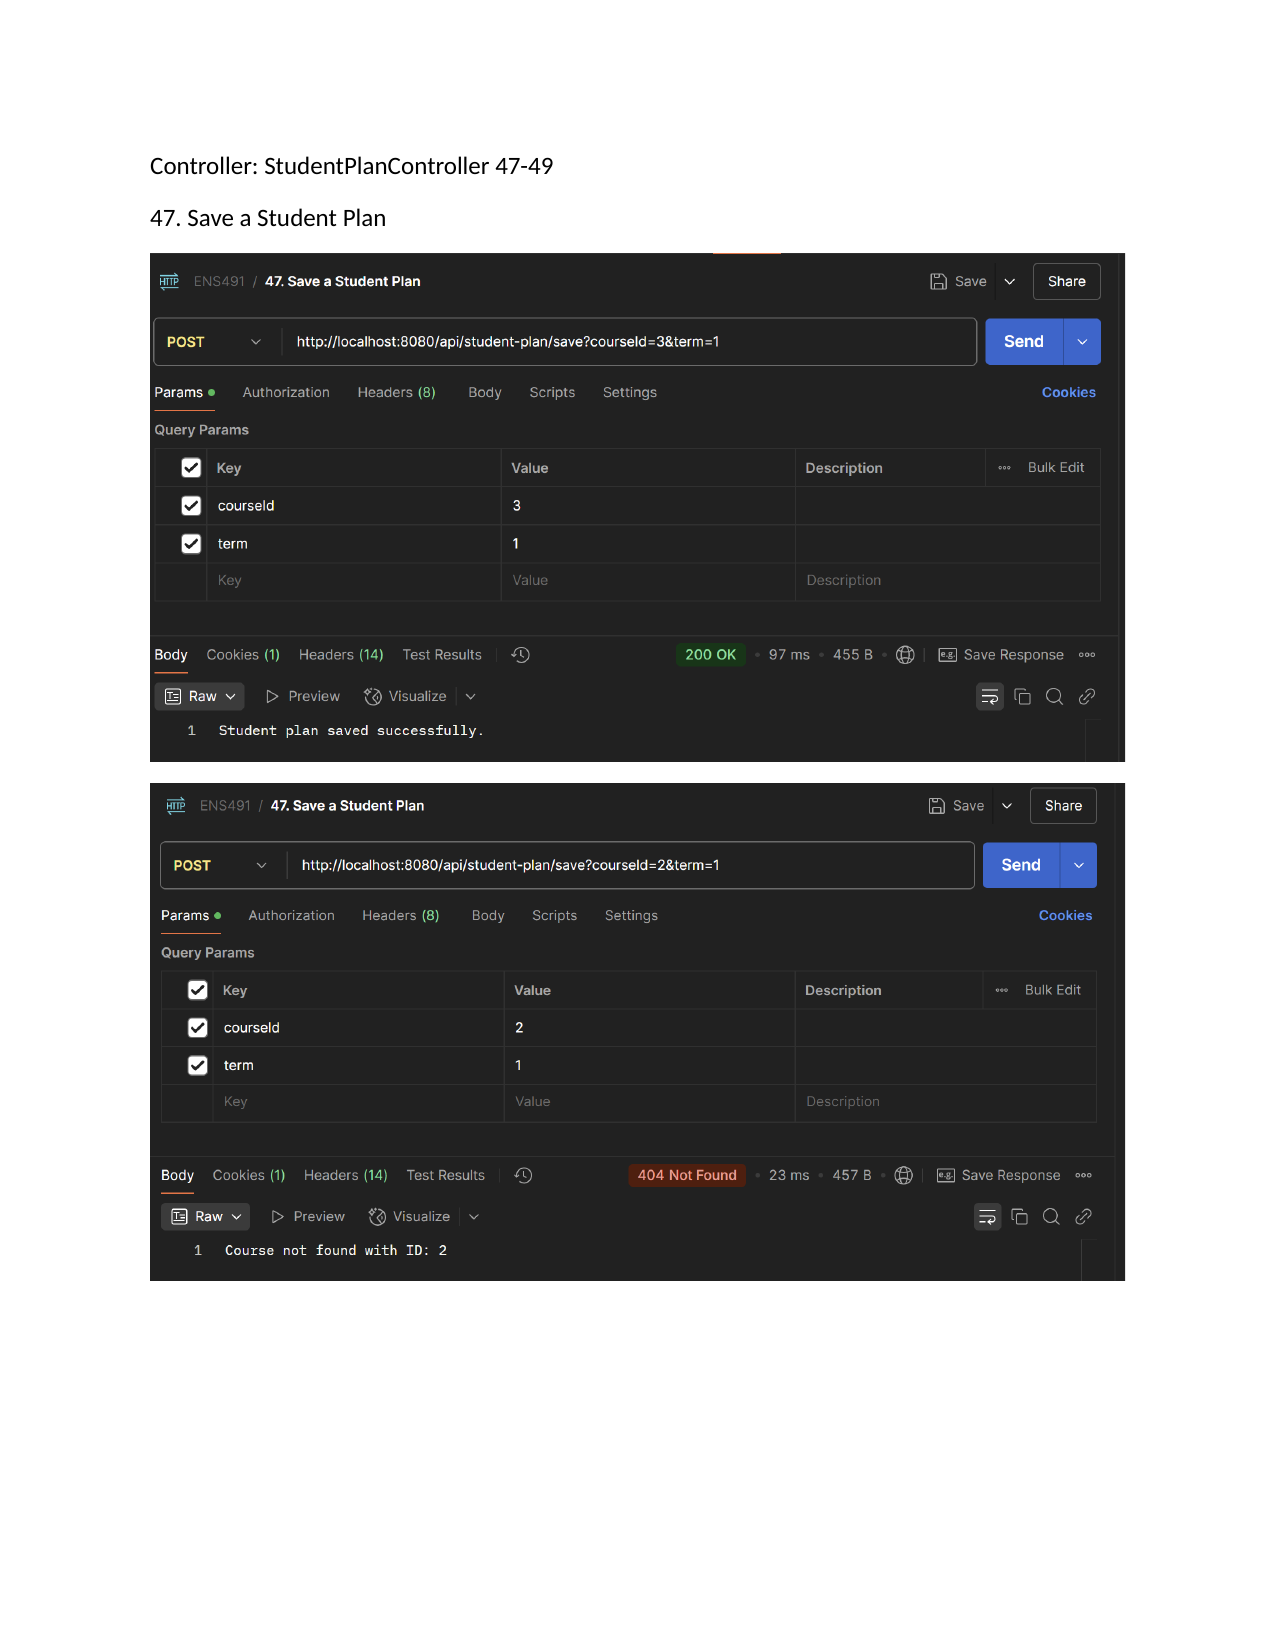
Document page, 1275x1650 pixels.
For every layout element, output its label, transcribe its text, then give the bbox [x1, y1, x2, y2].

text 47. Save a Student Plan [150, 202, 1125, 232]
text Controller: StudentPlanController 47-49 [150, 150, 1125, 181]
picture [150, 253, 1125, 762]
picture [150, 783, 1125, 1281]
